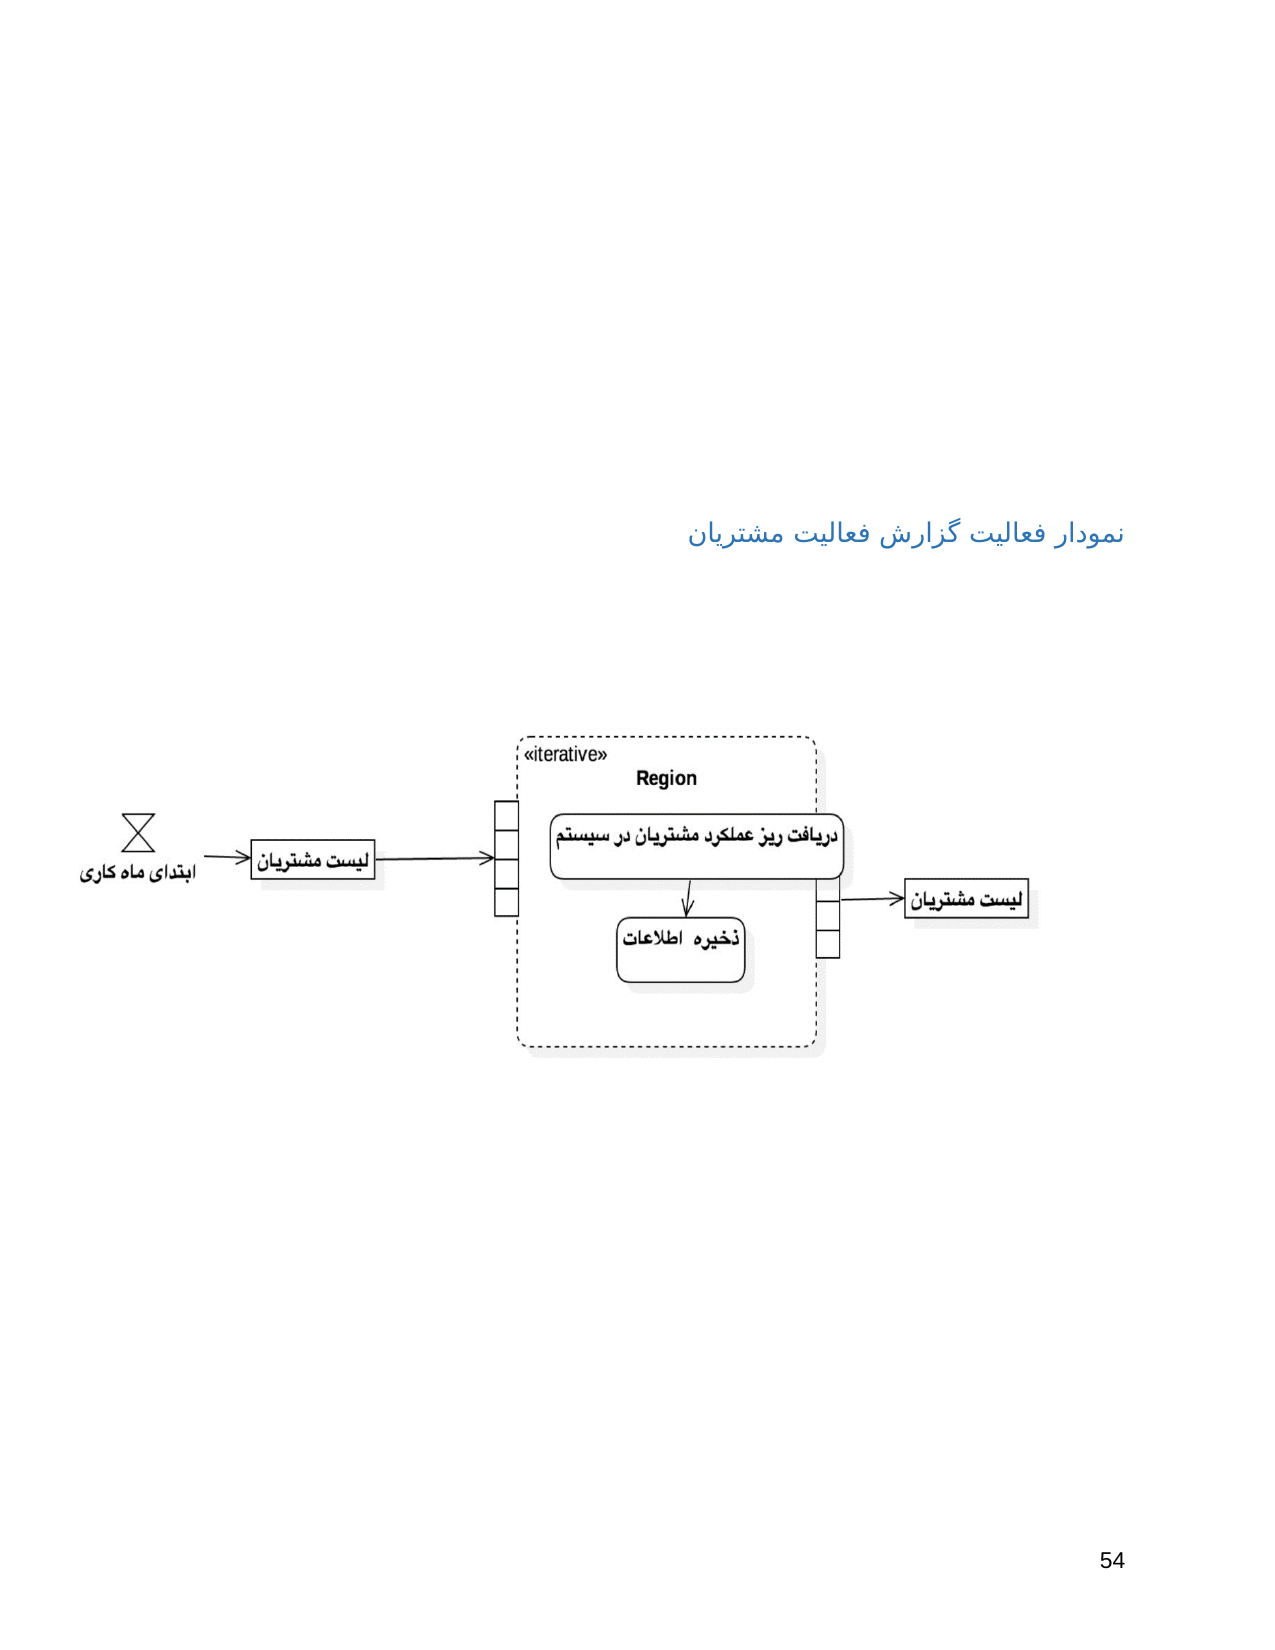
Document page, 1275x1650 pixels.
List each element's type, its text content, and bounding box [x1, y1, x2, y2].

picture [19, 598, 1125, 1150]
subtitle نمودار فعالیت گزارش فعالیت مشتریان [150, 518, 1125, 549]
